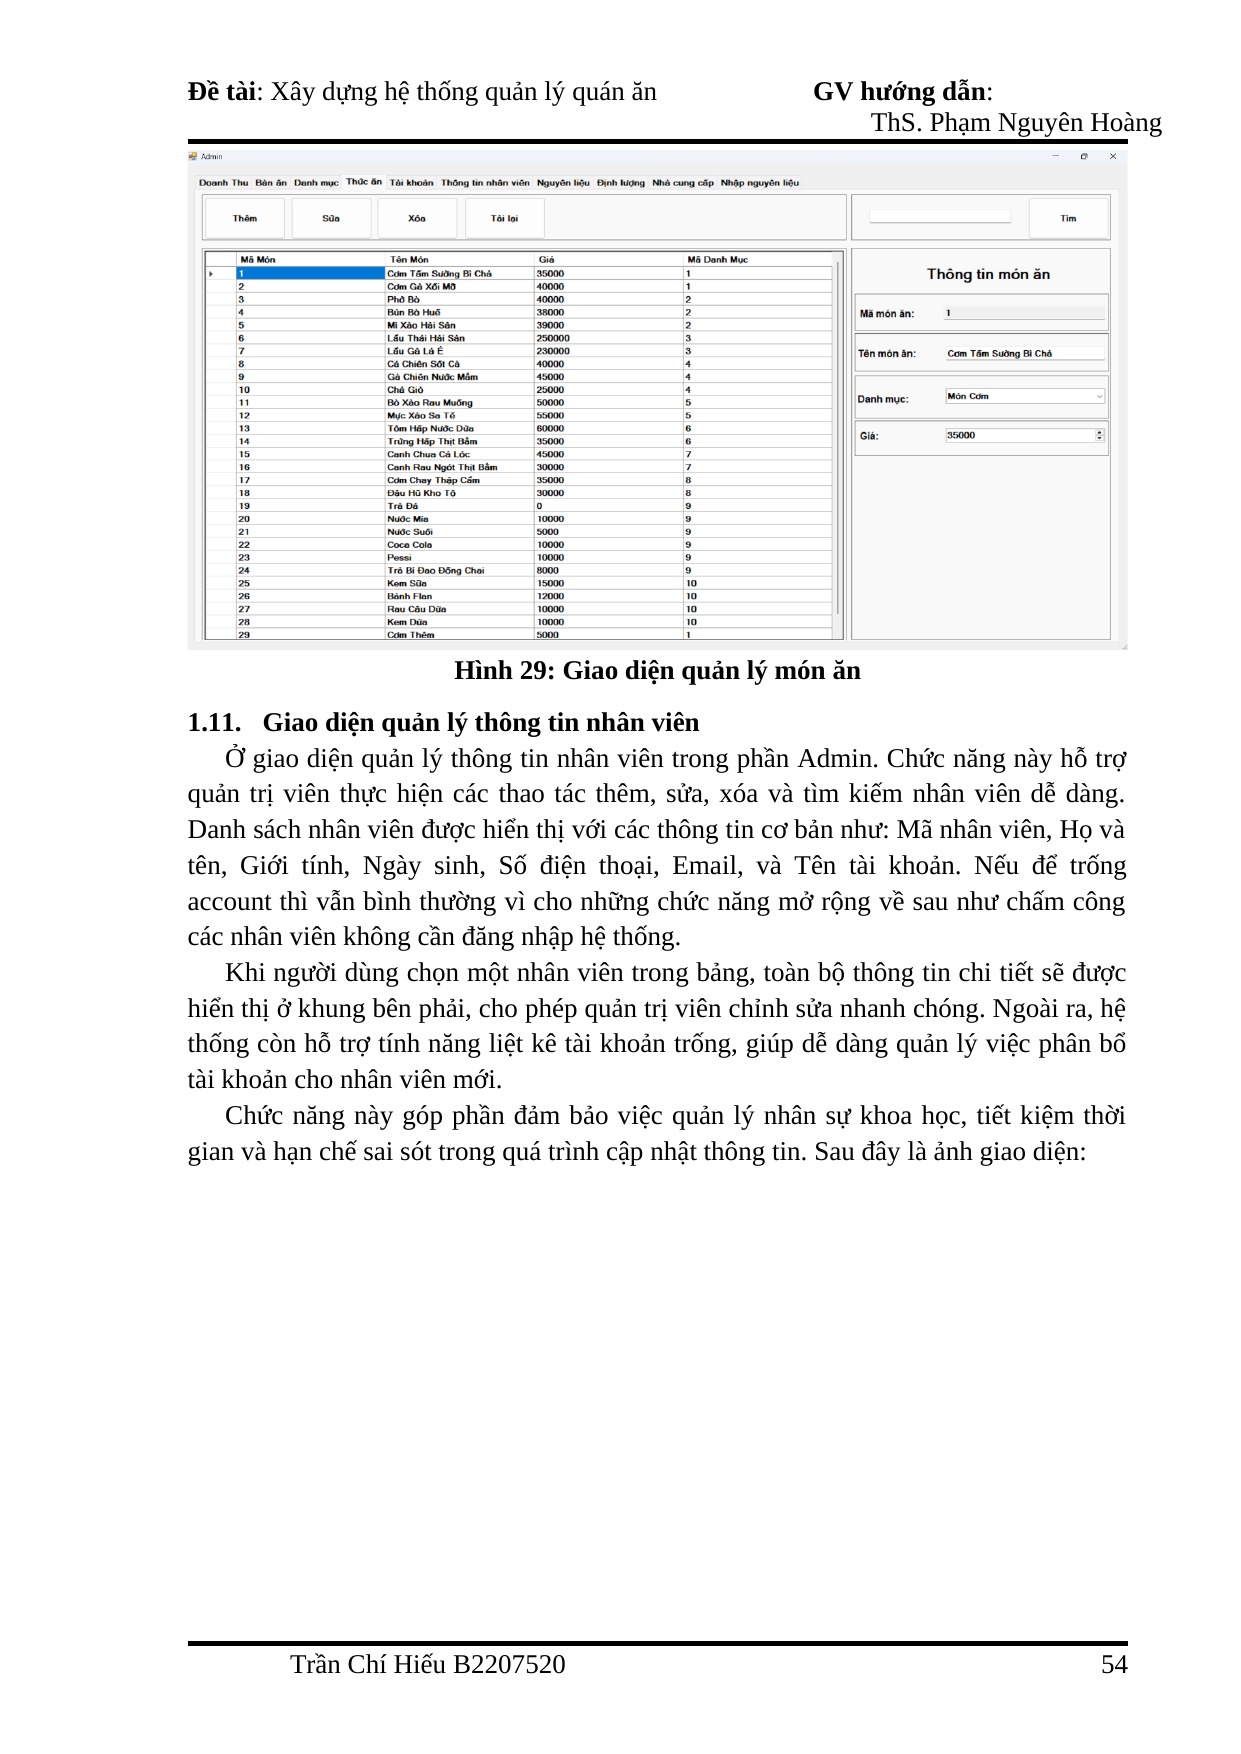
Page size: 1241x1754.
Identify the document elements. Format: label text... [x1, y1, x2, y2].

text Chức năng này góp phần đảm bảo việc quản lý nhân sự khoa học, tiết kiệm thời gian và hạn chế sai sót trong quá trình cập nhật thông tin. Sau đây là ảnh giao diện: [187, 1099, 1128, 1166]
list Giao diện quản lý thông tin nhân viên [187, 706, 1128, 737]
text Hình 29: Giao diện quản lý món ăn [187, 654, 1128, 685]
text Khi người dùng chọn một nhân viên trong bảng, toàn bộ thông tin chi tiết sẽ được hiển thị ở khung bên phải, cho phép quản trị viên chỉnh sửa nhanh chóng. Ngoài ra, hệ thống còn hỗ trợ tính năng liệt kê tài khoản trống, giúp dễ dàng quản lý việc phân bổ tài khoản cho nhân viên mới. [187, 956, 1128, 1094]
picture [187, 150, 1128, 650]
text Ở giao diện quản lý thông tin nhân viên trong phần Admin. Chức năng này hỗ trợ quản trị viên thực hiện các thao tác thêm, sửa, xóa và tìm kiếm nhân viên dễ dàng. Danh sách nhân viên được hiển thị với các thông tin cơ bản như: Mã nhân viên, Họ và tên, Giới tính, Ngày sinh, Số điện thoại, Email, và Tên tài khoản. Nếu để trống account thì vẫn bình thường vì cho những chức năng mở rộng về sau như chấm công các nhân viên không cần đăng nhập hệ thống. [187, 742, 1128, 952]
